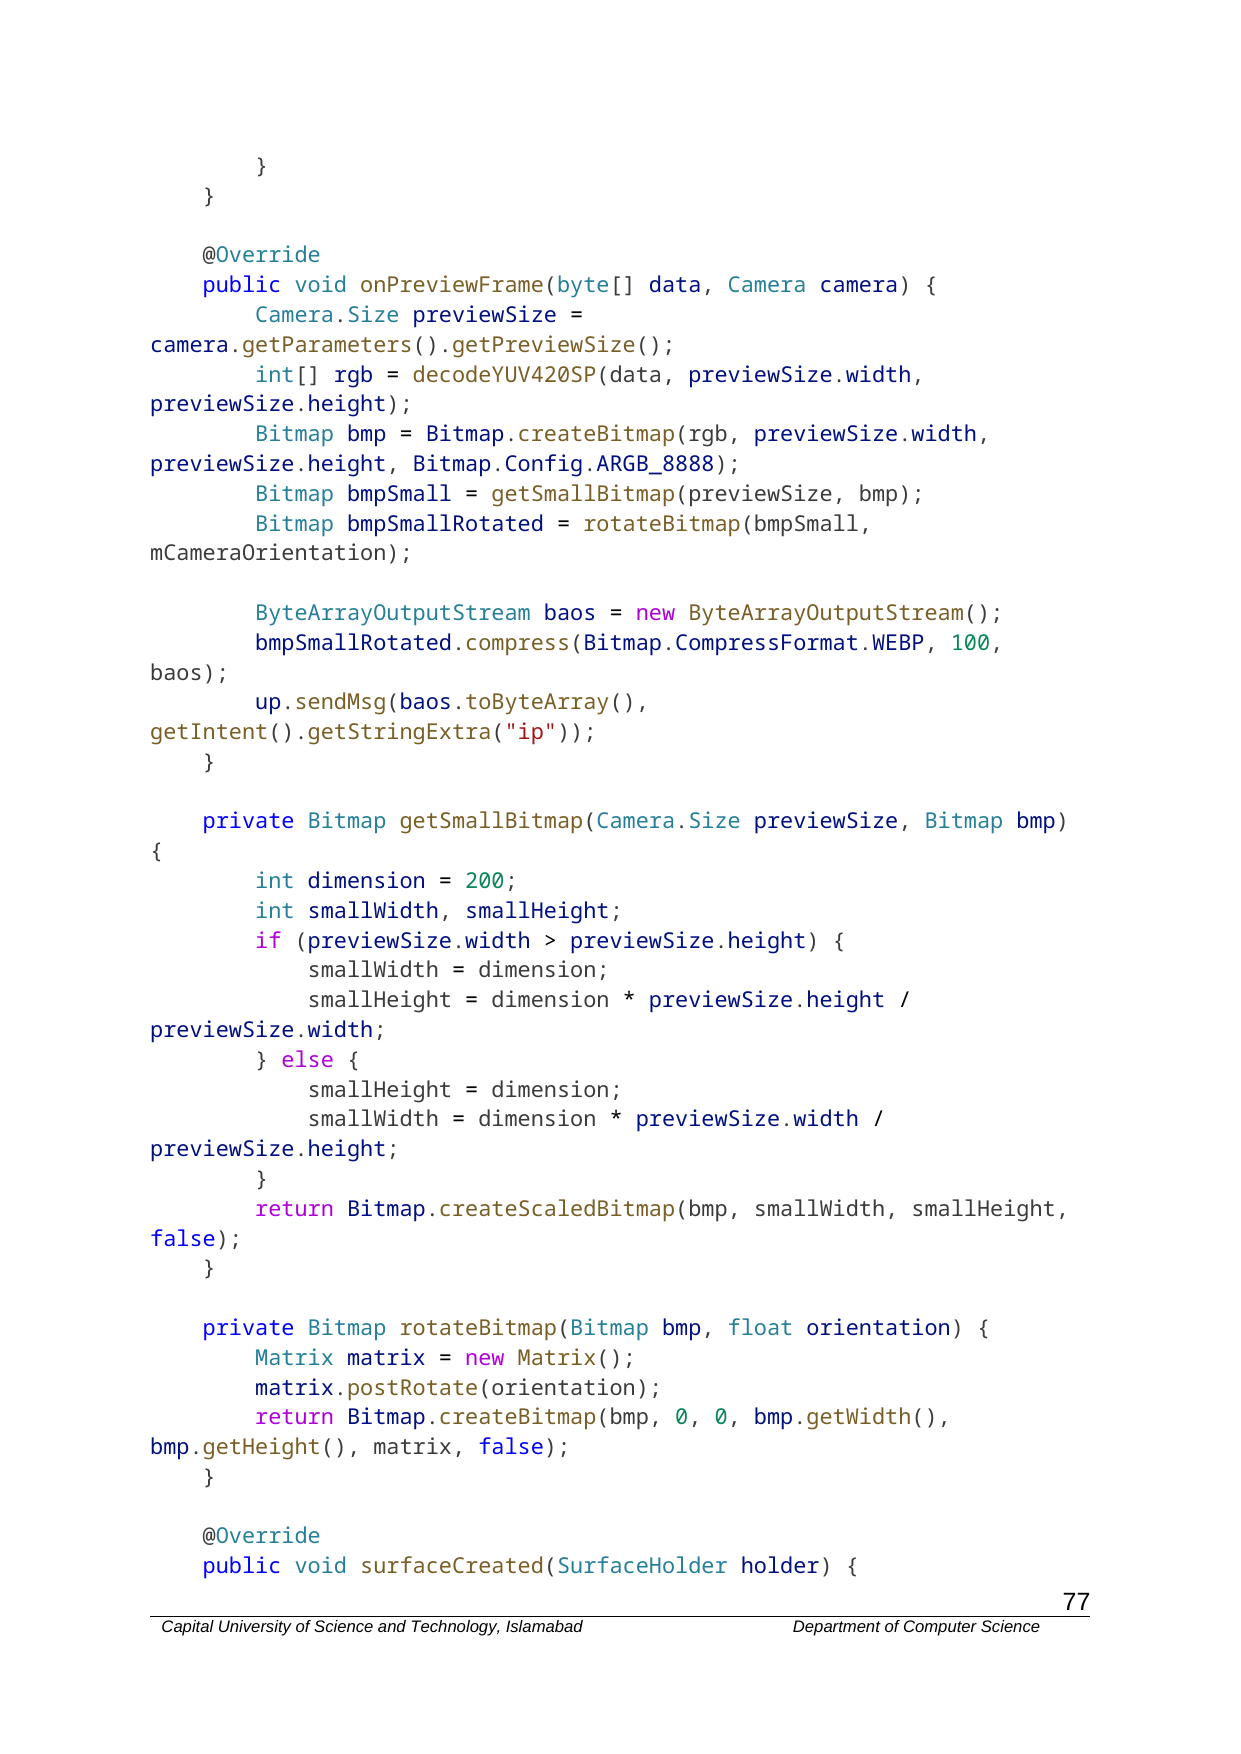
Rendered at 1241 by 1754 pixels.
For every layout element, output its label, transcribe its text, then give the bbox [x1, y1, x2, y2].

text public void onPreviewFrame(byte[] data, Camera camera) { [150, 269, 1090, 299]
text @Override [150, 1520, 1090, 1550]
text smallWidth = dimension; [150, 954, 1090, 984]
text if (previewSize.width > previewSize.height) { [150, 924, 1090, 954]
text } [150, 1252, 1090, 1282]
text Bitmap bmpSmallRotated = rotateBitmap(bmpSmall, mCameraOrientation); [150, 507, 1090, 567]
text up.sendMsg(baos.toByteArray(), getIntent().getStringExtra("ip")); [150, 686, 1090, 746]
text int smallWidth, smallHeight; [150, 895, 1090, 924]
text @Override [150, 239, 1090, 269]
text } [150, 150, 1090, 180]
text smallWidth = dimension * previewSize.width / previewSize.height; [150, 1103, 1090, 1163]
text int[] rgb = decodeYUV420SP(data, previewSize.width, previewSize.height); [150, 358, 1090, 418]
text public void surfaceCreated(SurfaceHolder holder) { [150, 1550, 1090, 1580]
text smallHeight = dimension; [150, 1073, 1090, 1103]
text private Bitmap getSmallBitmap(Camera.Size previewSize, Bitmap bmp) { [150, 805, 1090, 865]
text return Bitmap.createScaledBitmap(bmp, smallWidth, smallHeight, false); [150, 1193, 1090, 1252]
text } else { [150, 1044, 1090, 1073]
text Bitmap bmpSmall = getSmallBitmap(previewSize, bmp); [150, 478, 1090, 507]
text bmpSmallRotated.compress(Bitmap.CompressFormat.WEBP, 100, baos); [150, 627, 1090, 686]
text } [150, 1461, 1090, 1491]
text return Bitmap.createBitmap(bmp, 0, 0, bmp.getWidth(), bmp.getHeight(), matrix, false); [150, 1401, 1090, 1461]
text Bitmap bmp = Bitmap.createBitmap(rgb, previewSize.width, previewSize.height, Bitmap.Config.ARGB_8888); [150, 418, 1090, 478]
text } [150, 180, 1090, 209]
text } [150, 746, 1090, 776]
text ByteArrayOutputStream baos = new ByteArrayOutputStream(); [150, 597, 1090, 627]
text } [150, 1163, 1090, 1193]
text matrix.postRotate(orientation); [150, 1371, 1090, 1401]
text private Bitmap rotateBitmap(Bitmap bmp, float orientation) { [150, 1312, 1090, 1342]
text Matrix matrix = new Matrix(); [150, 1342, 1090, 1371]
text smallHeight = dimension * previewSize.height / previewSize.width; [150, 984, 1090, 1044]
text int dimension = 200; [150, 865, 1090, 895]
text Camera.Size previewSize = camera.getParameters().getPreviewSize(); [150, 299, 1090, 358]
